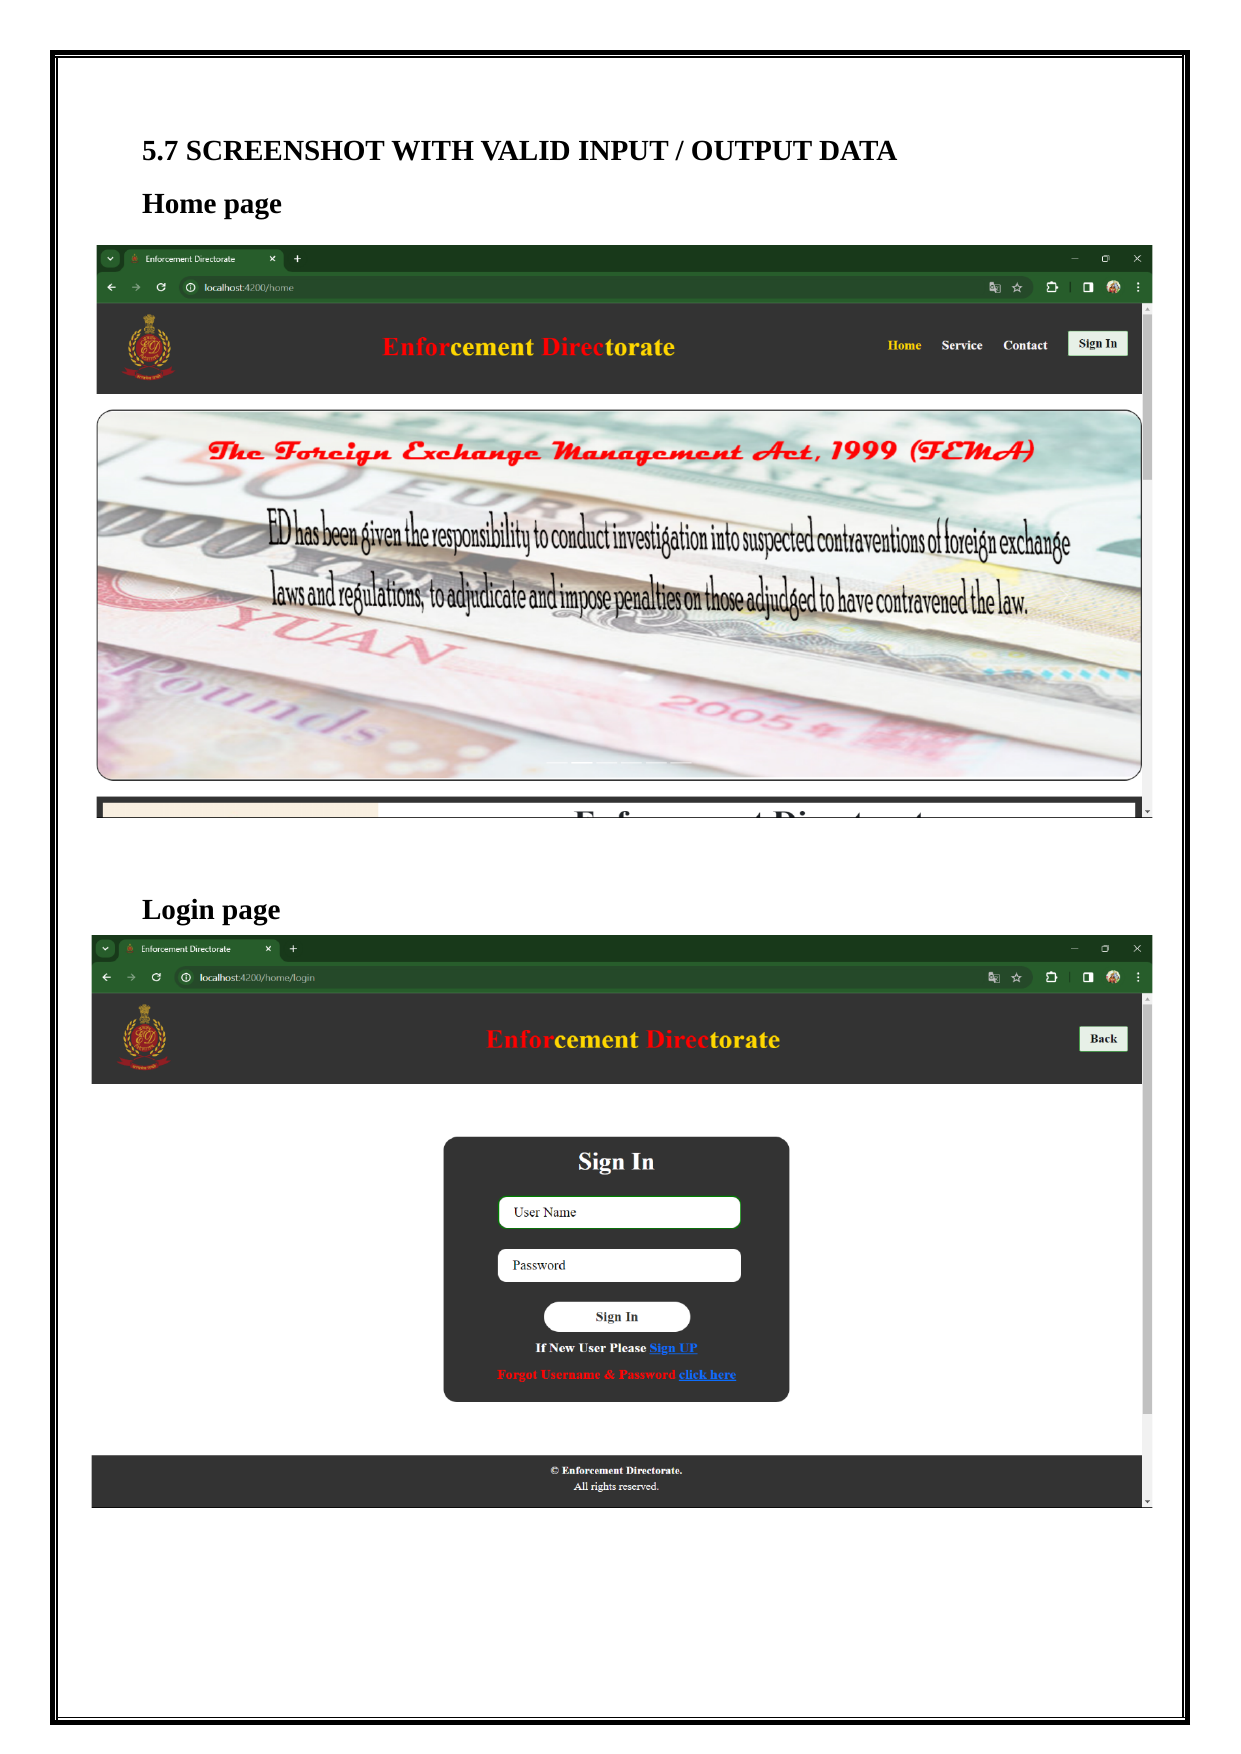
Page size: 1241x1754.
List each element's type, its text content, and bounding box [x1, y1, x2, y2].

picture [91, 935, 1153, 1508]
picture [96, 245, 1153, 818]
text Login page [142, 892, 1157, 925]
text Home page [142, 186, 1157, 219]
text 5.7 SCREENSHOT WITH VALID INPUT / OUTPUT DATA [142, 133, 1157, 166]
